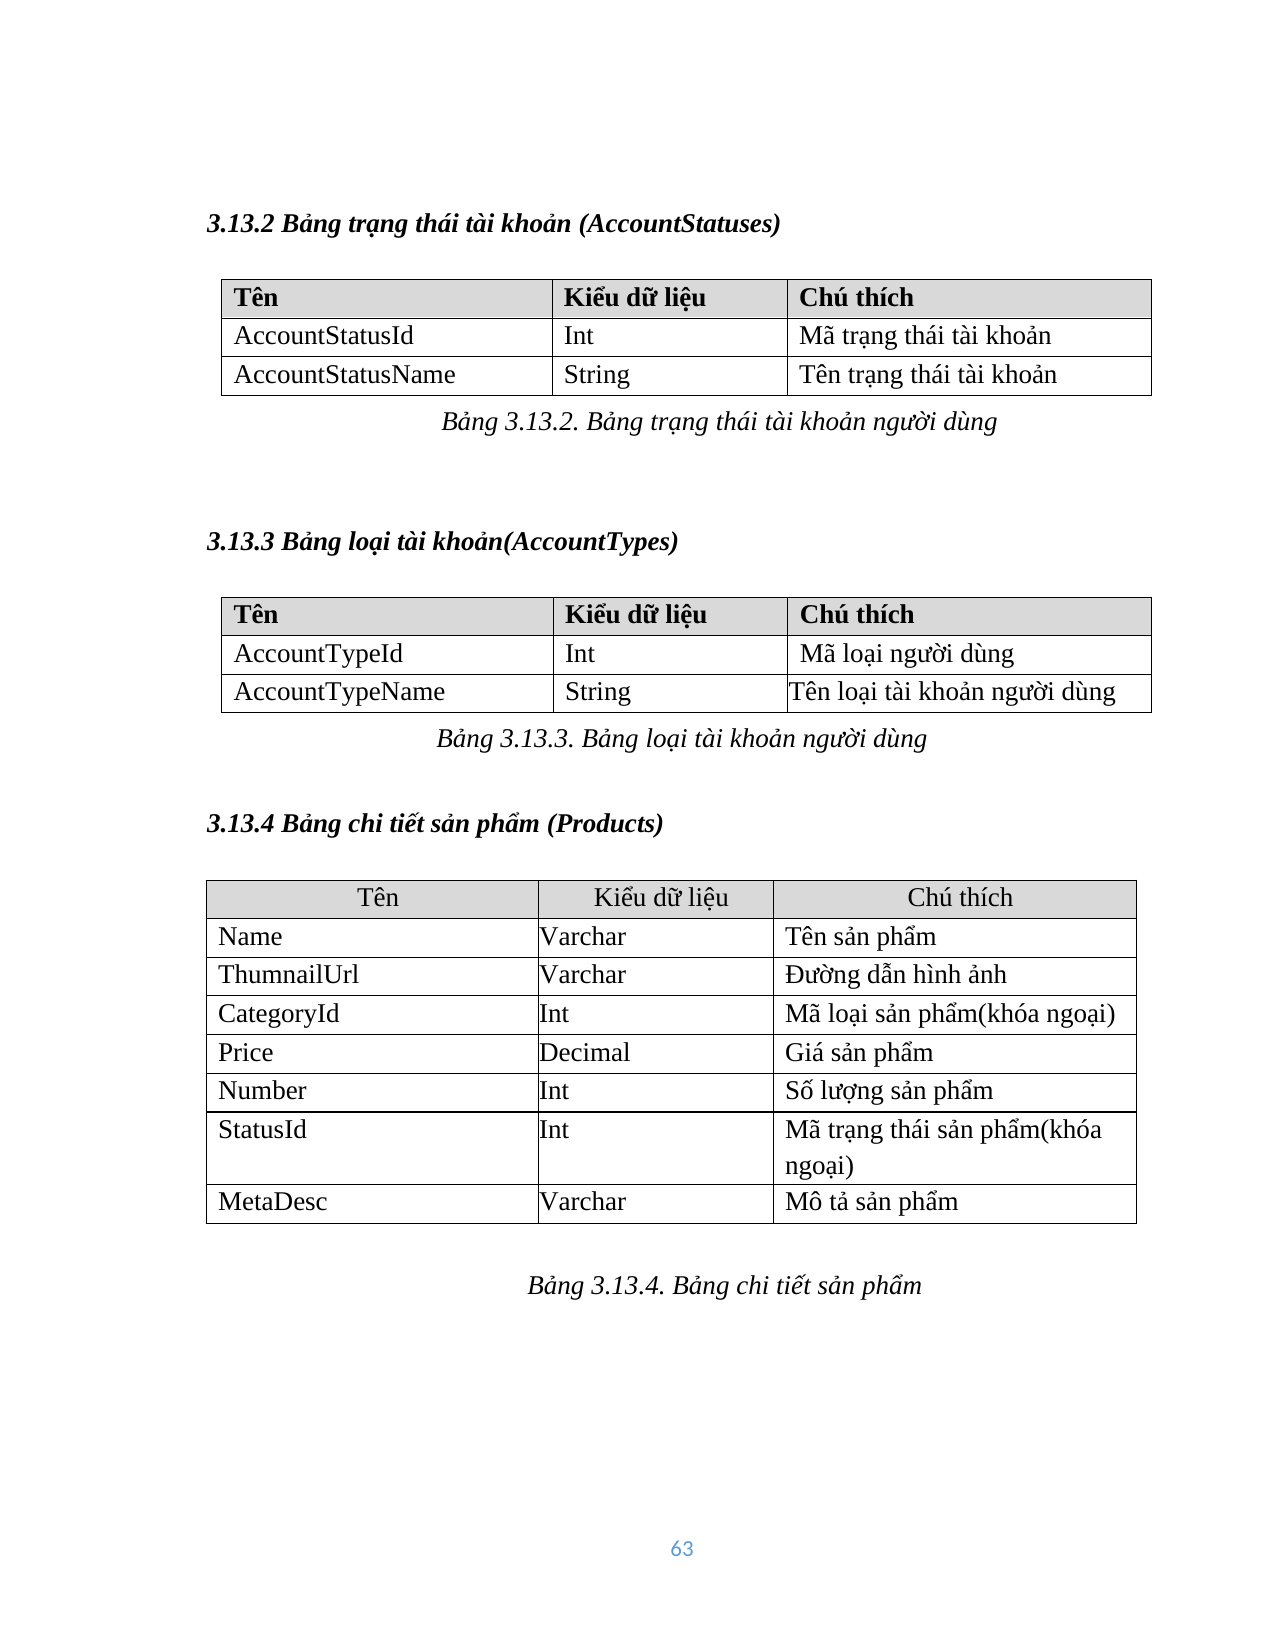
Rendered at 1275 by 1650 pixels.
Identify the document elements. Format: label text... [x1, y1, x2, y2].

text Bảng 3.13.4. Bảng chi tiết sản phẩm [527, 1269, 1157, 1300]
table_cell CategoryId [207, 996, 538, 1034]
table_cell Number [207, 1074, 538, 1111]
table_cell AccountStatusId [222, 319, 552, 356]
table_cell Mã trạng thái tài khoản [788, 319, 1151, 356]
table_cell Tên sản phẩm [774, 919, 1136, 957]
table_cell Varchar [539, 919, 773, 957]
table_cell Đường dẫn hình ảnh [774, 958, 1136, 995]
table_cell Varchar [539, 958, 773, 995]
table_cell Mã loại sản phẩm(khóa ngoại) [774, 996, 1136, 1034]
table_cell AccountTypeId [222, 636, 553, 674]
table_cell Int [539, 1113, 773, 1184]
table_cell Mô tả sản phẩm [774, 1185, 1136, 1222]
table_header Tên [207, 881, 538, 918]
table_cell Giá sản phẩm [774, 1035, 1136, 1073]
table_cell Mã loại người dùng [788, 636, 1151, 674]
text Bảng 3.13.2. Bảng trạng thái tài khoản người dùng [207, 405, 1157, 436]
table_header Kiểu dữ liệu [539, 881, 773, 918]
table_cell AccountStatusName [222, 357, 552, 395]
table_header Chú thích [774, 881, 1136, 918]
table_cell AccountTypeName [222, 675, 553, 712]
table_cell Mã trạng thái sản phẩm(khóa ngoại) [774, 1113, 1136, 1184]
table_cell String [553, 357, 787, 395]
table_cell Decimal [539, 1035, 773, 1073]
table_header Tên [222, 598, 553, 635]
table_cell Name [207, 919, 538, 957]
text Bảng 3.13.3. Bảng loại tài khoản người dùng [207, 722, 1157, 754]
table_header Chú thích [788, 280, 1151, 317]
table_cell MetaDesc [207, 1185, 538, 1222]
table_header Kiểu dữ liệu [553, 280, 787, 317]
table_cell Int [539, 996, 773, 1034]
table_cell Tên trạng thái tài khoản [788, 357, 1151, 395]
subtitle 3.13.4 Bảng chi tiết sản phẩm (Products) [207, 807, 1157, 838]
table_cell Int [553, 319, 787, 356]
table_cell Int [539, 1074, 773, 1111]
table_cell Price [207, 1035, 538, 1073]
table_header Tên [222, 280, 552, 317]
table_cell Int [554, 636, 787, 674]
table_cell Số lượng sản phẩm [774, 1074, 1136, 1111]
subtitle 3.13.3 Bảng loại tài khoản(AccountTypes) [207, 525, 1157, 556]
table_header Chú thích [788, 598, 1151, 635]
table_cell Varchar [539, 1185, 773, 1222]
table_cell Tên loại tài khoản người dùng [788, 675, 1151, 712]
table_cell String [554, 675, 787, 712]
table_header Kiểu dữ liệu [554, 598, 787, 635]
table_cell StatusId [207, 1113, 538, 1184]
table_cell ThumnailUrl [207, 958, 538, 995]
subtitle 3.13.2 Bảng trạng thái tài khoản (AccountStatuses) [207, 207, 1157, 238]
